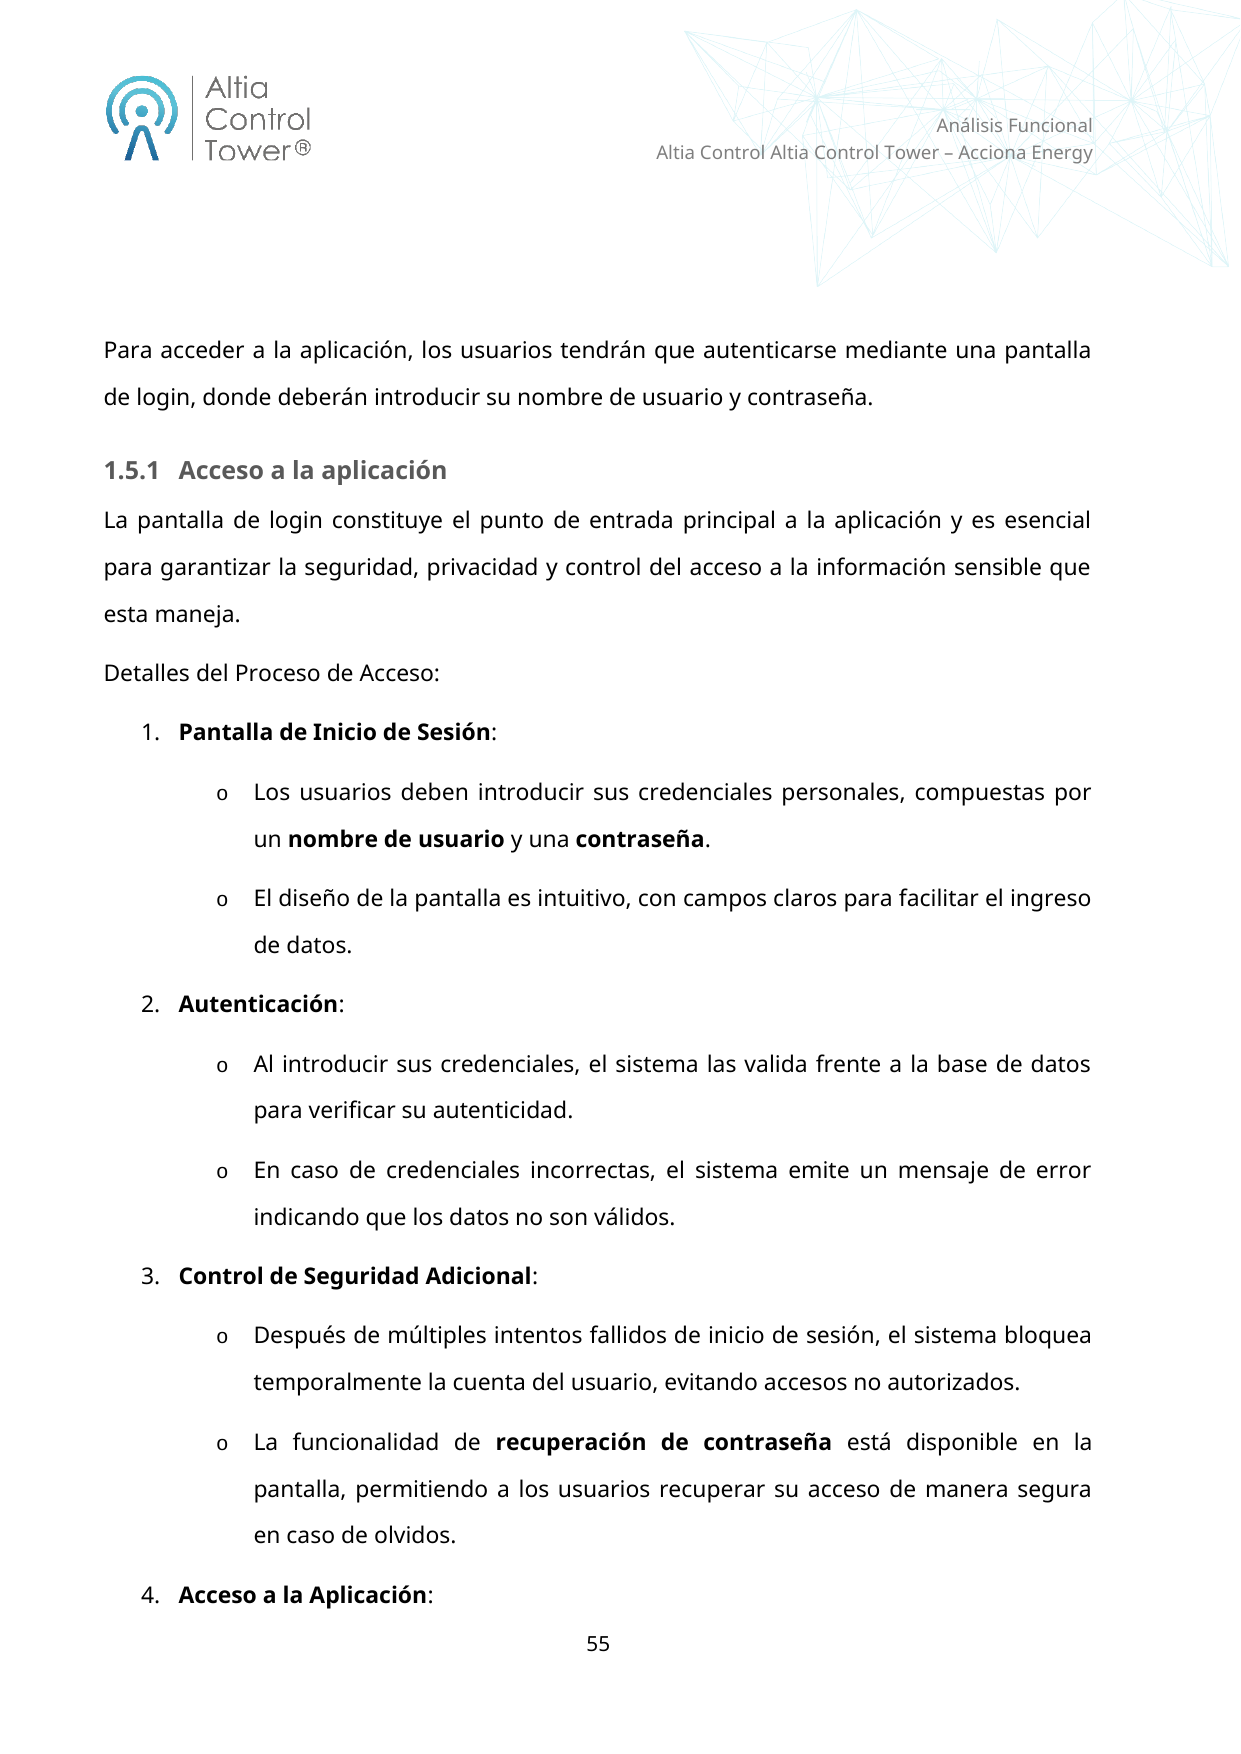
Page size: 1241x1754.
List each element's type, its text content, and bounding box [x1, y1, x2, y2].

picture [103, 72, 316, 160]
list Acceso a la Aplicación: [141, 1579, 1093, 1610]
picture [671, 0, 1241, 287]
text La pantalla de login constituye el punto de entrada principal a la aplicación y es esencial para garantizar la seguridad, privacidad y control del acceso a la información sensible que esta maneja. [103, 504, 1093, 629]
list La funcionalidad de recuperación de contraseña está disponible en la pantalla, permitiendo a los usuarios recuperar su acceso de manera segura en caso de olvidos. [216, 1426, 1093, 1551]
list En caso de credenciales incorrectas, el sistema emite un mensaje de error indicando que los datos no son válidos. [216, 1154, 1093, 1232]
list Después de múltiples intentos fallidos de inicio de sesión, el sistema bloquea temporalmente la cuenta del usuario, evitando accesos no autorizados. [216, 1319, 1093, 1397]
list Pantalla de Inicio de Sesión: [141, 716, 1093, 747]
list Control de Seguridad Adicional: [141, 1260, 1093, 1291]
list Los usuarios deben introducir sus credenciales personales, compuestas por un nombre de usuario y una contraseña. [216, 776, 1093, 854]
subtitle Acceso a la aplicación [103, 453, 1093, 487]
list Al introducir sus credenciales, el sistema las valida frente a la base de datos para verificar su autenticidad. [216, 1047, 1093, 1126]
text Para acceder a la aplicación, los usuarios tendrán que autenticarse mediante una pantalla de login, donde deberán introducir su nombre de usuario y contraseña. [103, 334, 1093, 412]
list El diseño de la pantalla es intuitivo, con campos claros para facilitar el ingreso de datos. [216, 882, 1093, 960]
list Autenticación: [141, 988, 1093, 1019]
text Detalles del Proceso de Acceso: [103, 657, 1093, 688]
